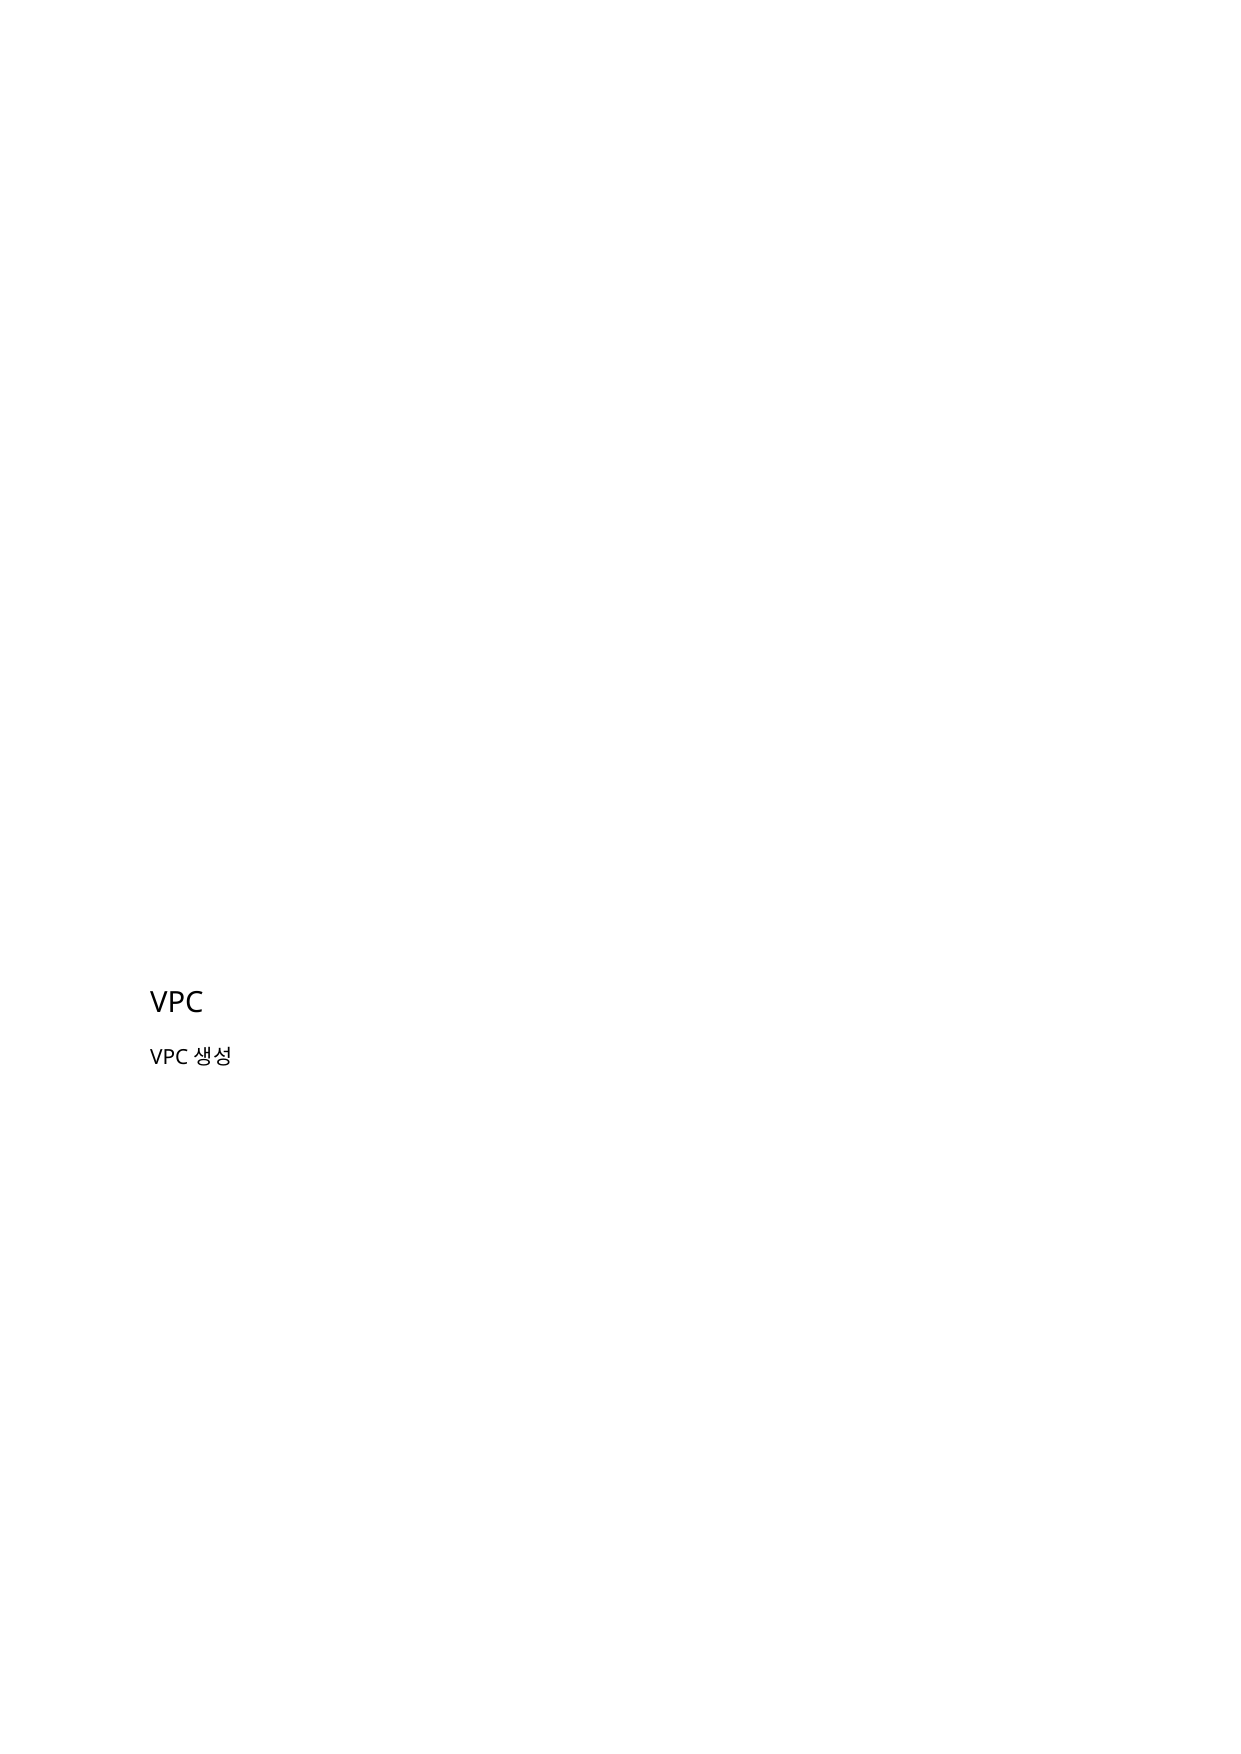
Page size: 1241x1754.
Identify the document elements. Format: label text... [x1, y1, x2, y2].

subtitle VPC [150, 981, 1090, 1021]
subtitle VPC 생성 [150, 1041, 1090, 1071]
